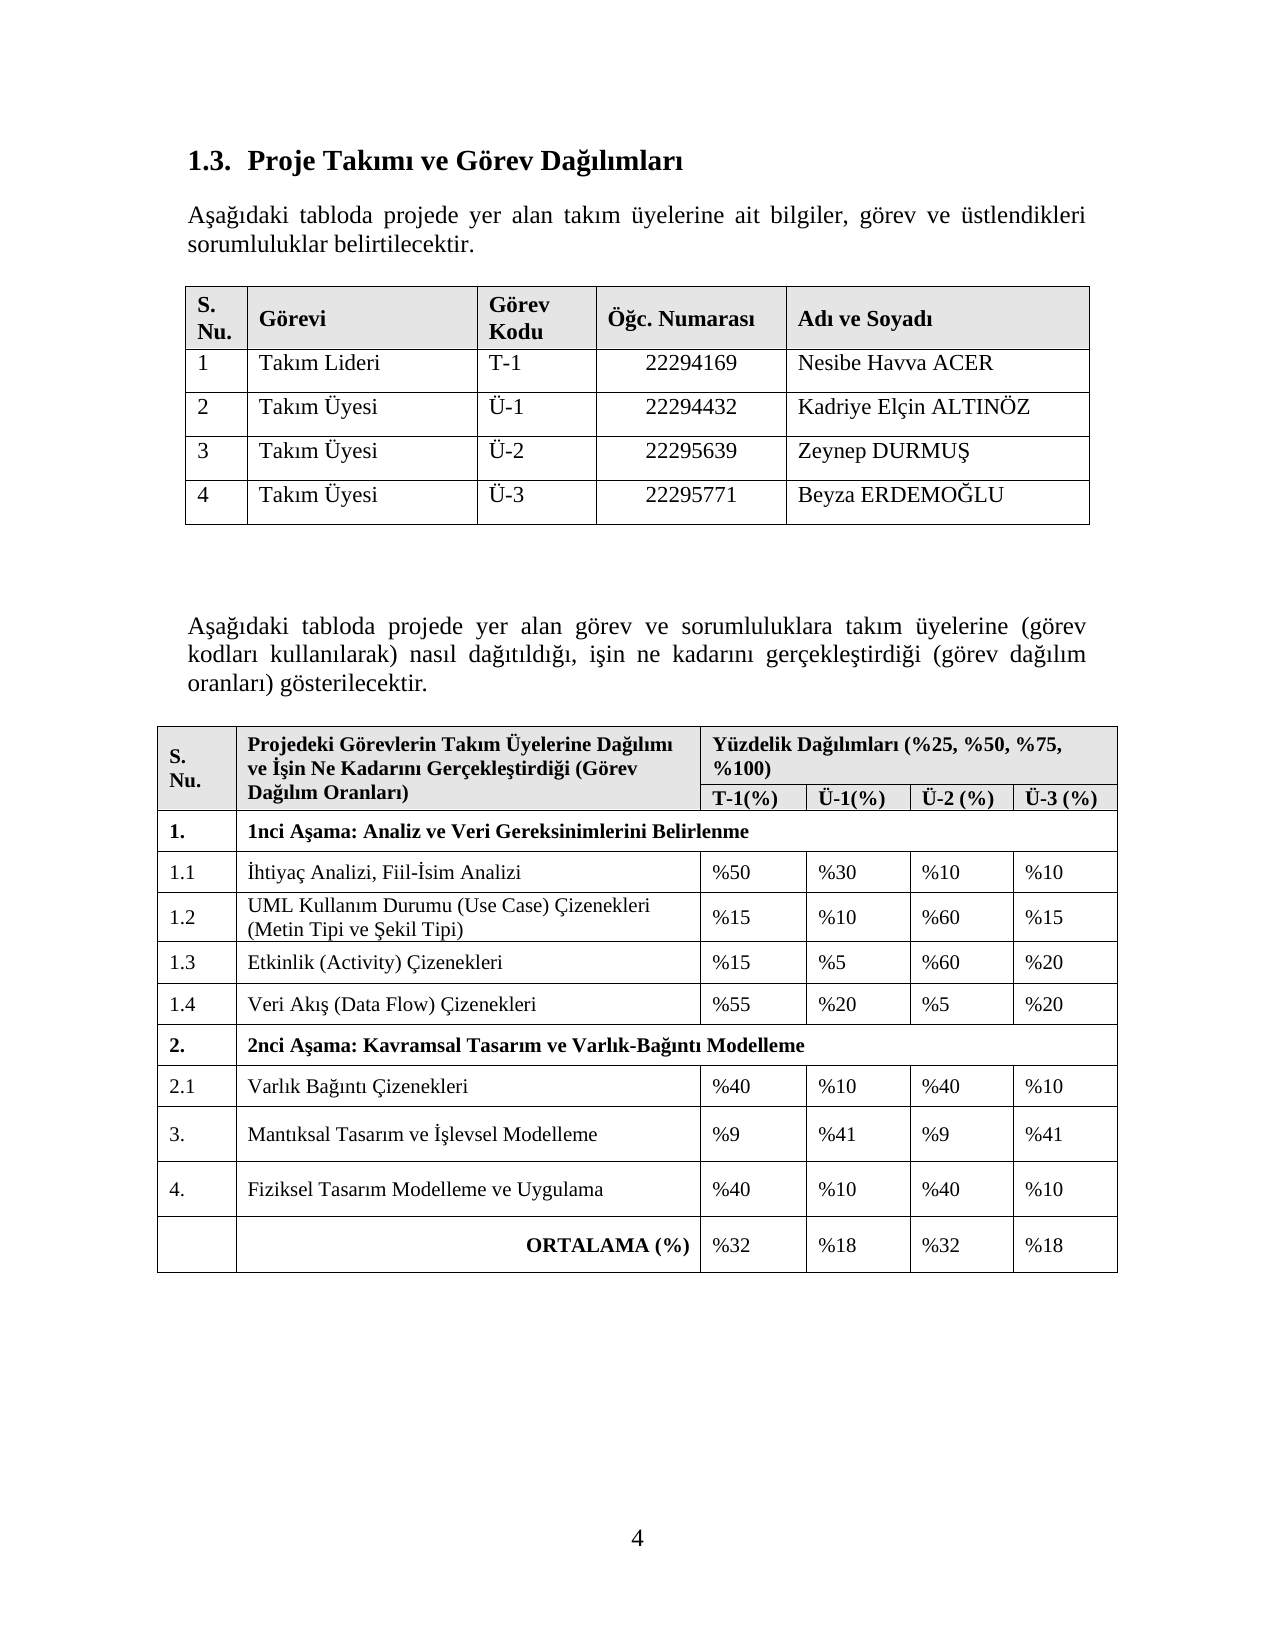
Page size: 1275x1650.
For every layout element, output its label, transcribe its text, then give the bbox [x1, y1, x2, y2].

table_cell %10 [807, 893, 910, 941]
table_cell Veri Akış (Data Flow) Çizenekleri [237, 984, 700, 1024]
table_cell Varlık Bağıntı Çizenekleri [237, 1066, 700, 1106]
table_cell 1.1 [158, 852, 236, 892]
table_cell 1 [186, 350, 247, 392]
table_cell İhtiyaç Analizi, Fiil-İsim Analizi [237, 852, 700, 892]
table_cell %40 [911, 1162, 1013, 1216]
table_cell %18 [807, 1217, 910, 1272]
table_cell %40 [701, 1162, 806, 1216]
table_cell %60 [911, 942, 1013, 982]
table_cell 2. [158, 1025, 236, 1065]
table_cell 1.2 [158, 893, 236, 941]
table_cell Fiziksel Tasarım Modelleme ve Uygulama [237, 1162, 700, 1216]
subtitle Proje Takımı ve Görev Dağılımları [187, 150, 1087, 175]
table_cell Ü-2 [478, 437, 596, 480]
table_cell %10 [911, 852, 1013, 892]
table_cell Mantıksal Tasarım ve İşlevsel Modelleme [237, 1107, 700, 1161]
table_cell %15 [701, 893, 806, 941]
table_cell Kadriye Elçin ALTINÖZ [787, 393, 1089, 436]
table_cell %10 [1014, 1066, 1117, 1106]
table_cell %32 [701, 1217, 806, 1272]
table_cell Etkinlik (Activity) Çizenekleri [237, 942, 700, 982]
table_cell %20 [1014, 942, 1117, 982]
table_cell %40 [911, 1066, 1013, 1106]
table_cell %10 [807, 1162, 910, 1216]
text Aşağıdaki tabloda projede yer alan takım üyelerine ait bilgiler, görev ve üstlendikleri sorumluluklar belirtilecektir. [187, 200, 1087, 257]
table_cell Ü-2 (%) [911, 785, 1013, 809]
table_cell %9 [701, 1107, 806, 1161]
table_cell 3 [186, 437, 247, 480]
table_cell %20 [807, 984, 910, 1024]
table_cell 4 [186, 481, 247, 523]
table_cell Beyza ERDEMOĞLU [787, 481, 1089, 523]
table_cell 1nci Aşama: Analiz ve Veri Gereksinimlerini Belirlenme [237, 811, 1117, 851]
table_cell %10 [1014, 1162, 1117, 1216]
table_cell %20 [1014, 984, 1117, 1024]
table_cell %32 [911, 1217, 1013, 1272]
table_header Görevi [248, 287, 477, 348]
table_cell Takım Üyesi [248, 481, 477, 523]
table_cell %9 [911, 1107, 1013, 1161]
table_header S. Nu. [158, 727, 236, 809]
table_cell %10 [807, 1066, 910, 1106]
table_cell 3. [158, 1107, 236, 1161]
text Aşağıdaki tabloda projede yer alan görev ve sorumluluklara takım üyelerine (görev kodları kullanılarak) nasıl dağıtıldığı, işin ne kadarını gerçekleştirdiği (görev dağılım oranları) gösterilecektir. [187, 611, 1087, 697]
table_header S. Nu. [186, 287, 247, 348]
table_cell %41 [1014, 1107, 1117, 1161]
table_cell [158, 1217, 236, 1272]
table_header Adı ve Soyadı [787, 287, 1089, 348]
table_cell Ü-3 (%) [1014, 785, 1117, 809]
table_cell Ü-3 [478, 481, 596, 523]
table_cell %15 [701, 942, 806, 982]
table_header Projedeki Görevlerin Takım Üyelerine Dağılımı ve İşin Ne Kadarını Gerçekleştirdiği (Görev Dağılım Oranları) [237, 727, 700, 809]
table_cell %5 [807, 942, 910, 982]
table_cell Takım Lideri [248, 350, 477, 392]
table_cell UML Kullanım Durumu (Use Case) Çizenekleri (Metin Tipi ve Şekil Tipi) [237, 893, 700, 941]
table_cell %10 [1014, 852, 1117, 892]
table_cell 22295639 [597, 437, 786, 480]
table_cell Takım Üyesi [248, 393, 477, 436]
table_cell %30 [807, 852, 910, 892]
table_cell 22294432 [597, 393, 786, 436]
table_cell Ü-1 [478, 393, 596, 436]
table_header Görev Kodu [478, 287, 596, 348]
table_cell 2 [186, 393, 247, 436]
table_header Öğc. Numarası [597, 287, 786, 348]
table_cell 1.3 [158, 942, 236, 982]
table_cell ORTALAMA (%) [237, 1217, 700, 1272]
table_cell T-1 [478, 350, 596, 392]
table_cell 22295771 [597, 481, 786, 523]
table_cell 22294169 [597, 350, 786, 392]
table_cell %55 [701, 984, 806, 1024]
table_header Yüzdelik Dağılımları (%25, %50, %75, %100) [701, 727, 1117, 784]
table_cell Zeynep DURMUŞ [787, 437, 1089, 480]
table_cell Ü-1(%) [807, 785, 910, 809]
table_cell 4. [158, 1162, 236, 1216]
table_cell 2.1 [158, 1066, 236, 1106]
table_cell %5 [911, 984, 1013, 1024]
table_cell T-1(%) [701, 785, 806, 809]
table_cell %60 [911, 893, 1013, 941]
table_cell 1.4 [158, 984, 236, 1024]
table_cell %15 [1014, 893, 1117, 941]
table_cell %41 [807, 1107, 910, 1161]
table_cell Nesibe Havva ACER [787, 350, 1089, 392]
table_cell 2nci Aşama: Kavramsal Tasarım ve Varlık-Bağıntı Modelleme [237, 1025, 1117, 1065]
table_cell Takım Üyesi [248, 437, 477, 480]
table_cell %50 [701, 852, 806, 892]
table_cell %40 [701, 1066, 806, 1106]
table_cell %18 [1014, 1217, 1117, 1272]
table_cell 1. [158, 811, 236, 851]
